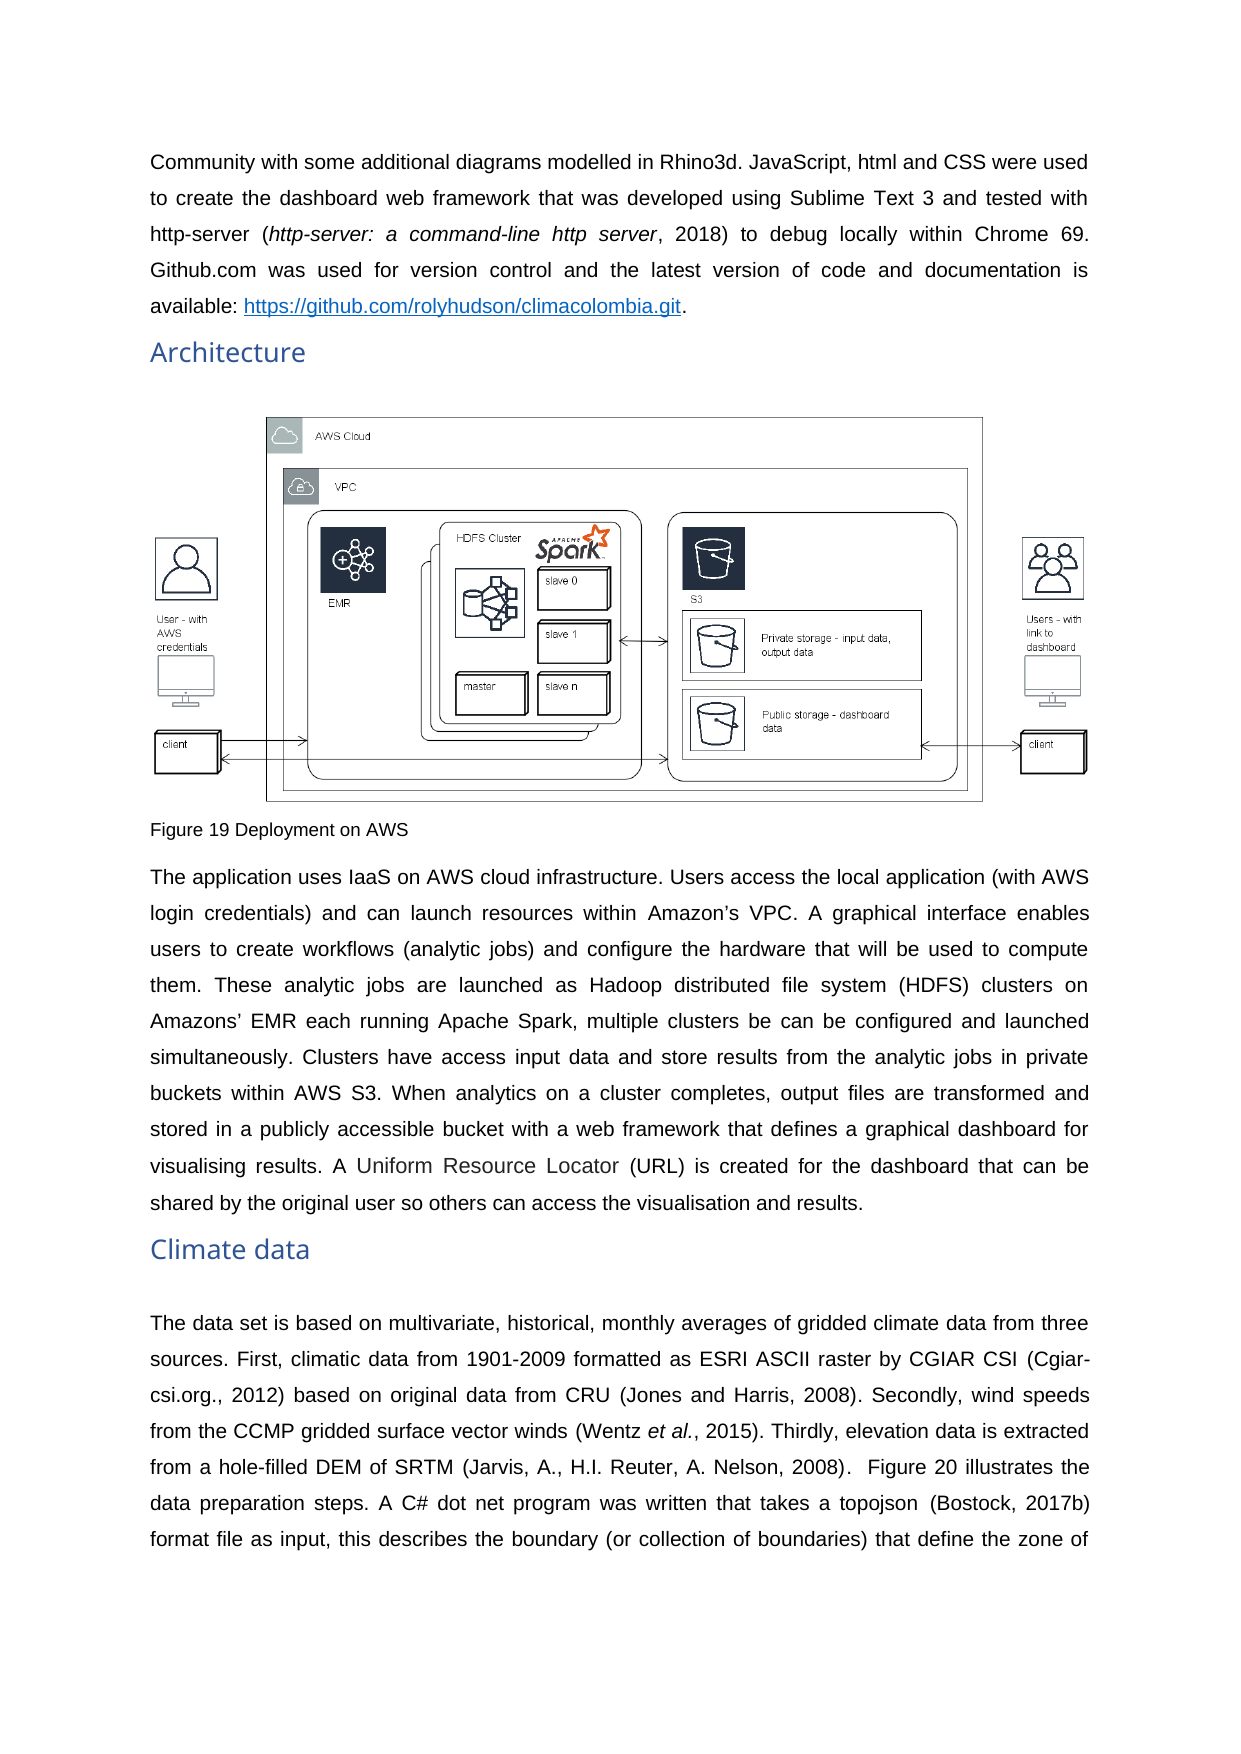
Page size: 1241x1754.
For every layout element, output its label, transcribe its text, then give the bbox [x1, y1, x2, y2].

subtitle Architecture [150, 334, 1090, 371]
text The application uses IaaS on AWS cloud infrastructure. Users access the local application (with AWS login credentials) and can launch resources within Amazon’s VPC. A graphical interface enables users to create workflows (analytic jobs) and configure the hardware that will be used to compute them. These analytic jobs are launched as Hadoop distributed file system (HDFS) clusters on Amazons’ EMR each running Apache Spark, multiple clusters be can be configured and launched simultaneously. Clusters have access input data and store results from the analytic jobs in private buckets within AWS S3. When analytics on a cluster completes, output files are transformed and stored in a publicly accessible bucket with a web framework that defines a graphical dashboard for visualising results. A Uniform Resource Locator (URL) is created for the dashboard that can be shared by the original user so others can access the visualisation and results. [150, 865, 1090, 1214]
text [150, 150, 1090, 318]
subtitle Climate data [150, 1231, 1090, 1267]
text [150, 1311, 1090, 1551]
picture [150, 414, 1091, 807]
